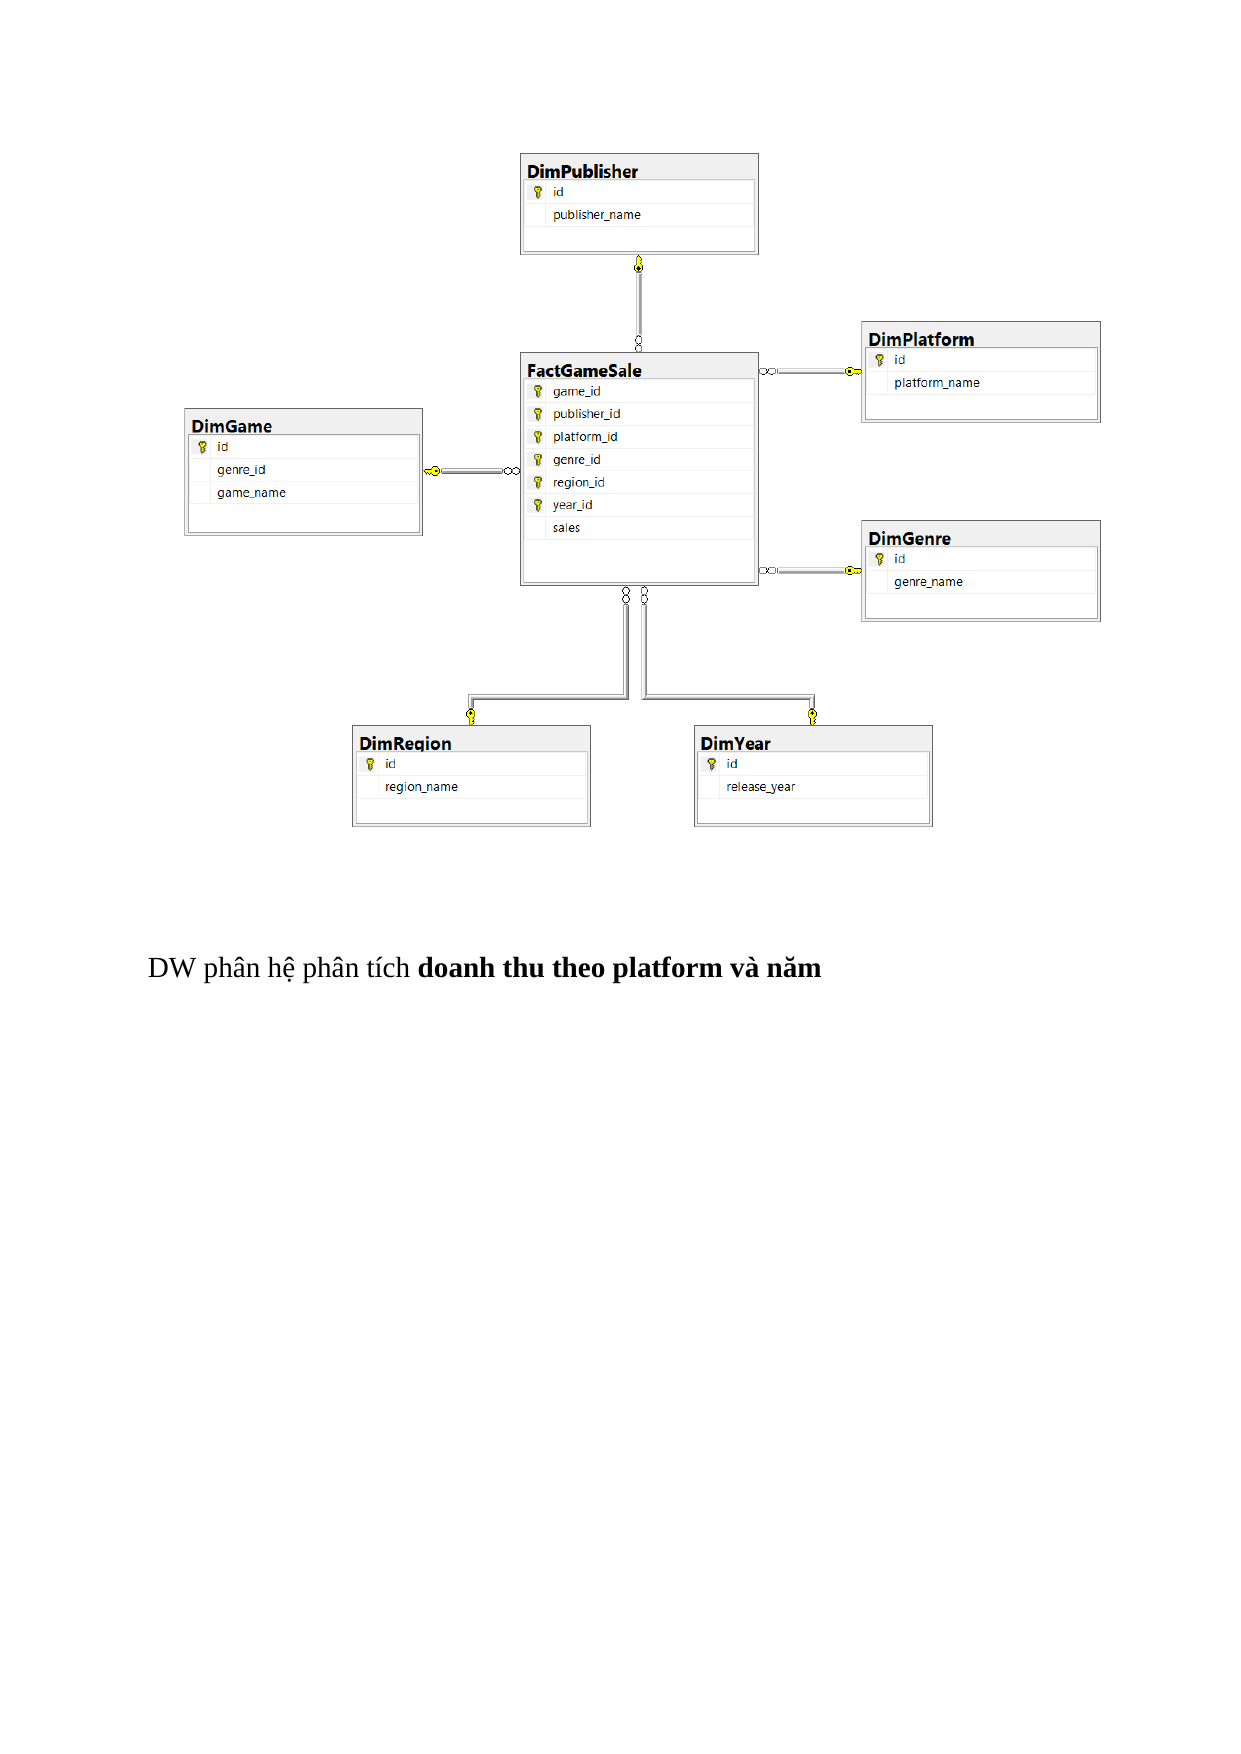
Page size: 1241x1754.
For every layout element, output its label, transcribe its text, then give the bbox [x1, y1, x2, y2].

text DW phân hệ phân tích doanh thu theo platform và năm [148, 951, 1162, 984]
picture [147, 147, 1163, 859]
